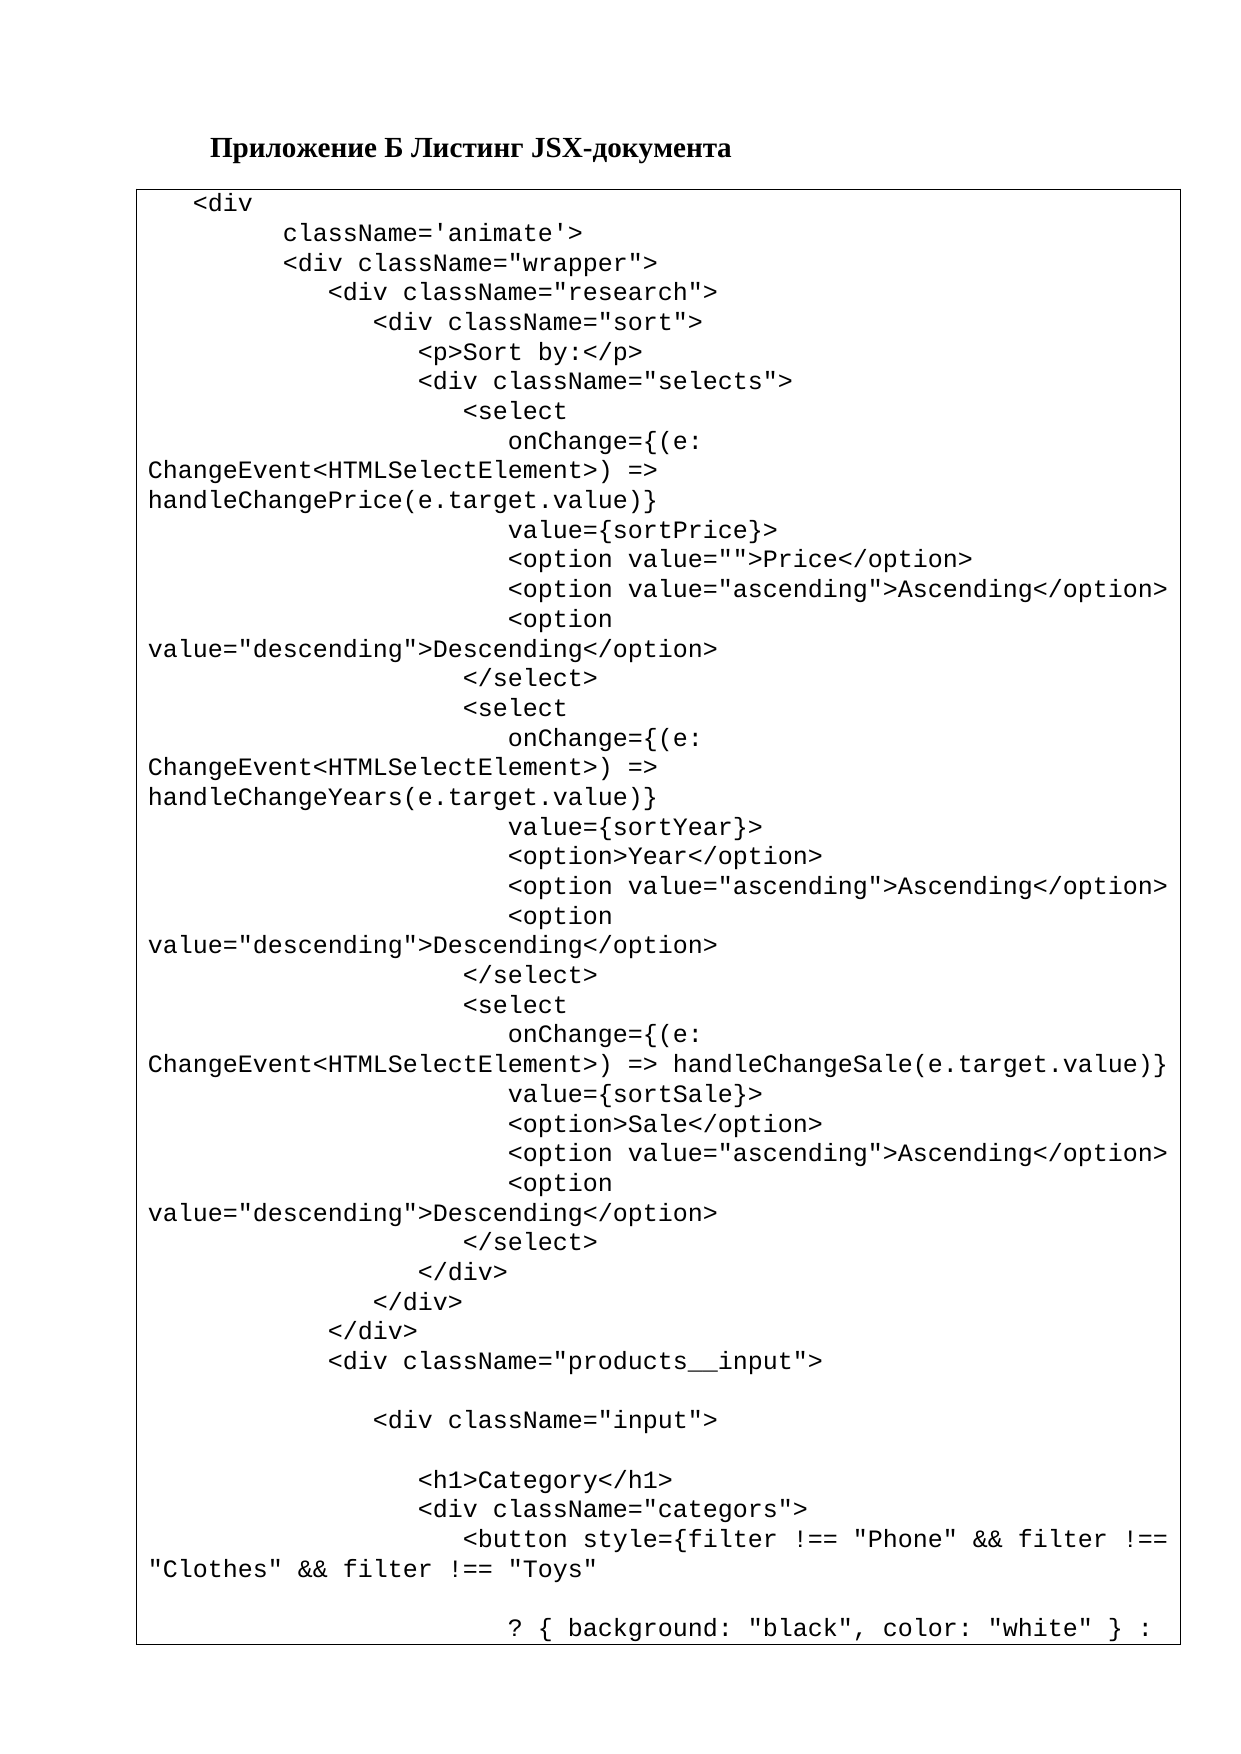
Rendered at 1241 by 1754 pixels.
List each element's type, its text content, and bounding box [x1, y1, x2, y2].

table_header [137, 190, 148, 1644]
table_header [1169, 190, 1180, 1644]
subtitle Приложение Б Листинг JSX-документа [136, 130, 1181, 163]
